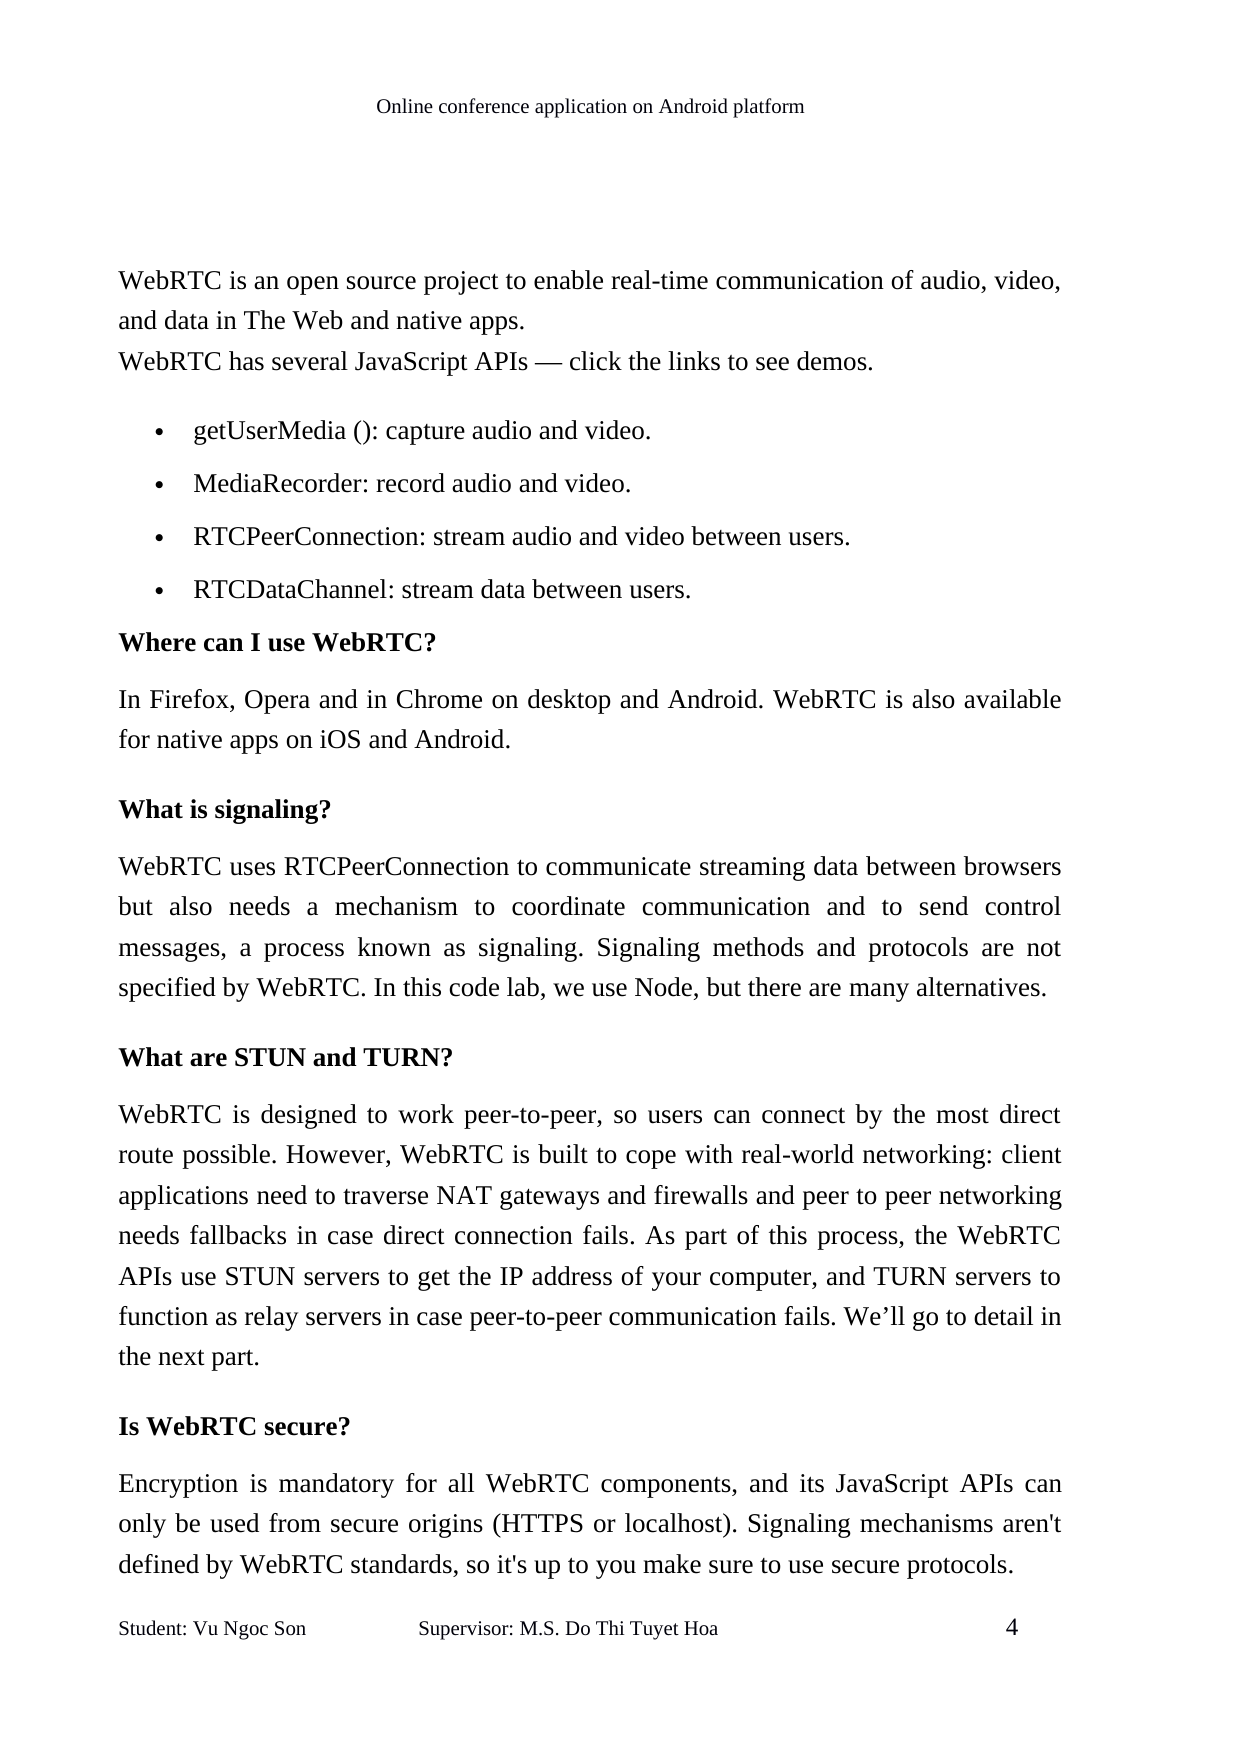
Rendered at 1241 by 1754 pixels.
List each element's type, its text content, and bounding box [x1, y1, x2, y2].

list MediaRecorder: record audio and video. [156, 467, 1063, 498]
text Encryption is mandatory for all WebRTC components, and its JavaScript APIs can only be used from secure origins (HTTPS or localhost). Signaling mechanisms aren't defined by WebRTC standards, so it's up to you make sure to use secure protocols. [118, 1467, 1063, 1579]
list getUserMedia (): capture audio and video. [156, 414, 1063, 445]
text WebRTC is an open source project to enable real-time communication of audio, video, and data in The Web and native apps. WebRTC has several JavaScript APIs — click the links to see demos. [118, 264, 1063, 376]
text What are STUN and TURN? [118, 1041, 1063, 1072]
text What is signaling? [118, 793, 1063, 824]
text In Firefox, Opera and in Chrome on desktop and Android. WebRTC is also available for native apps on iOS and Android. [118, 683, 1063, 754]
text Is WebRTC secure? [118, 1410, 1063, 1441]
text WebRTC is designed to work peer-to-peer, so users can connect by the most direct route possible. However, WebRTC is built to cope with real-world networking: client applications need to traverse NAT gateways and firewalls and peer to peer networking needs fallbacks in case direct connection fails. As part of this process, the WebRTC APIs use STUN servers to get the IP address of your computer, and TURN servers to function as relay servers in case peer-to-peer communication fails. We’ll go to detail in the next part. [118, 1098, 1063, 1372]
list RTCPeerConnection: stream audio and video between users. [156, 520, 1063, 551]
text WebRTC uses RTCPeerConnection to communicate streaming data between browsers but also needs a mechanism to coordinate communication and to send control messages, a process known as signaling. Signaling methods and protocols are not specified by WebRTC. In this code lab, we use Node, but there are many alternatives. [118, 850, 1063, 1002]
list RTCDataChannel: stream data between users. [156, 573, 1063, 604]
text Where can I use WebRTC? [118, 626, 1063, 657]
